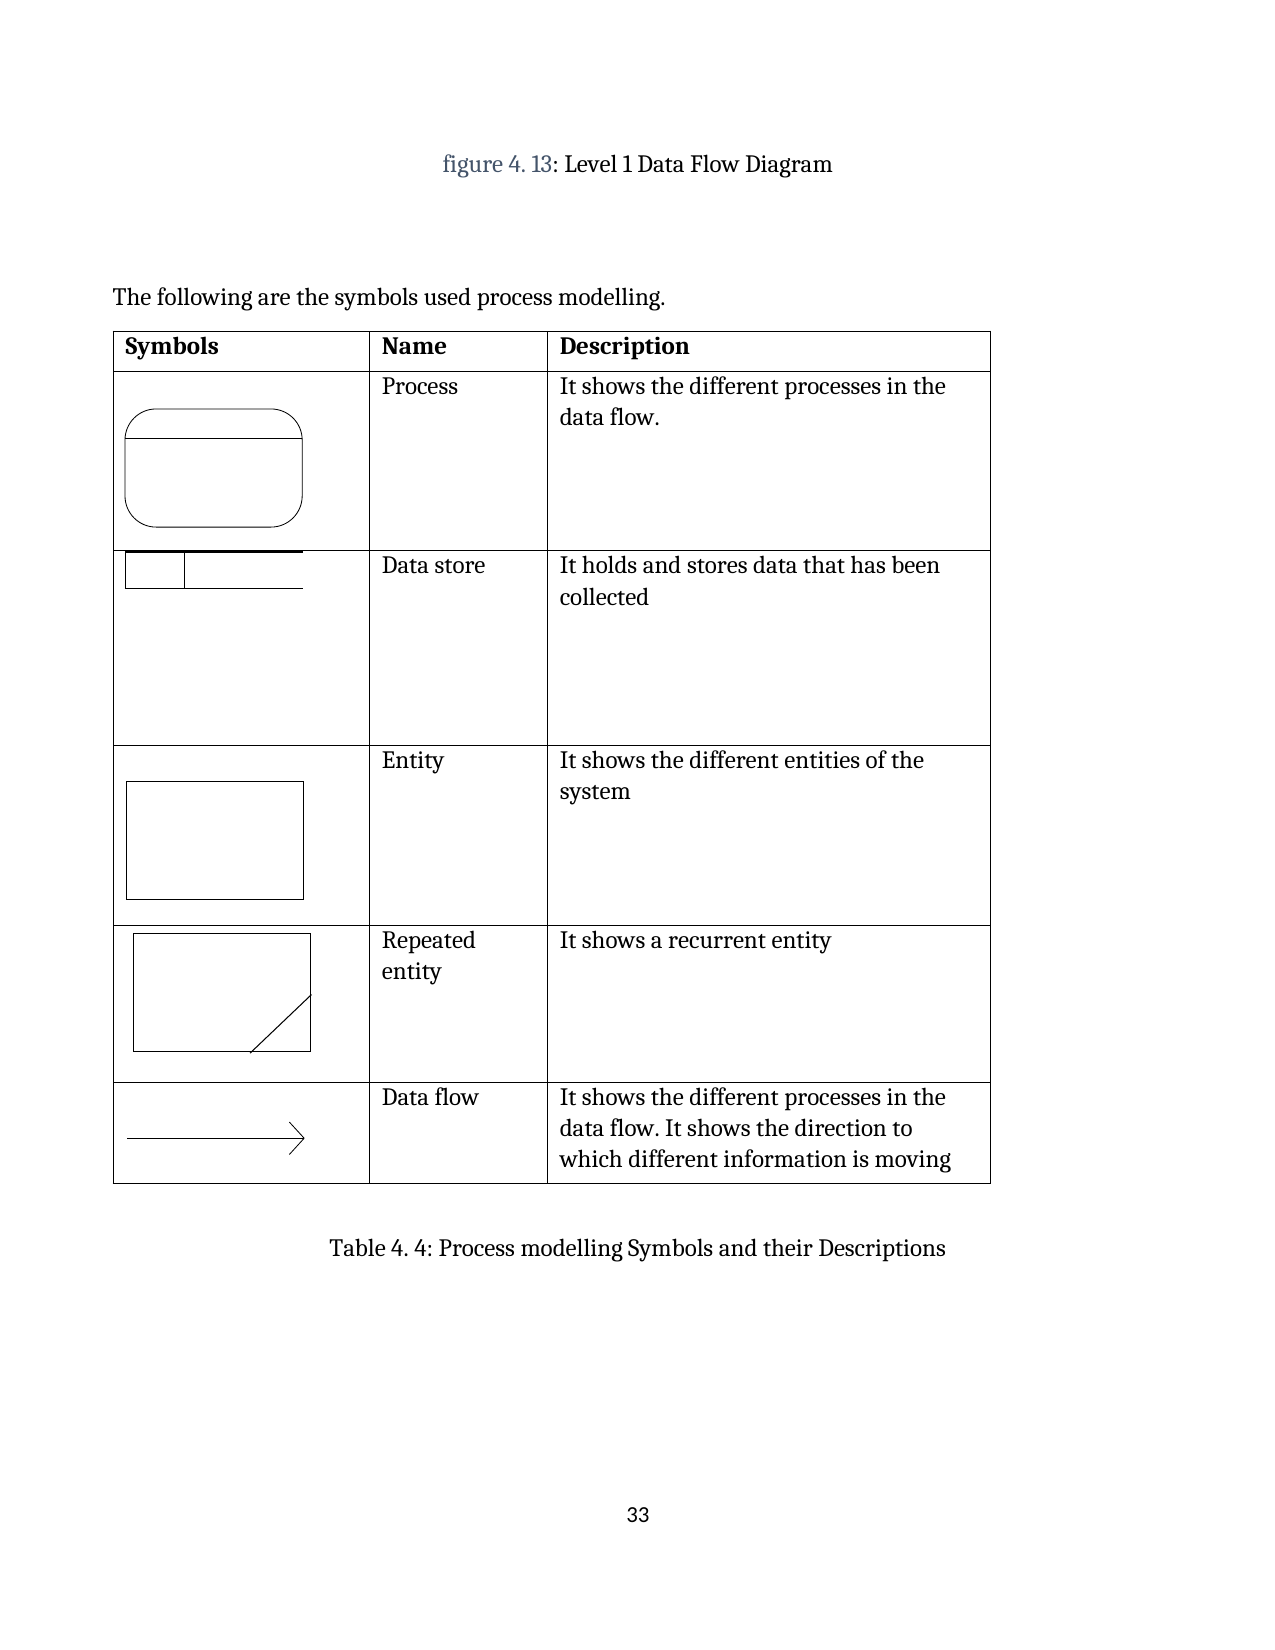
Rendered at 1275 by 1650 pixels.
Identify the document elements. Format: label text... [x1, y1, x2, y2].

table_cell Repeated entity [370, 926, 547, 1082]
table_cell Data flow [370, 1083, 547, 1183]
table_cell [114, 1083, 369, 1183]
table_cell Data store [370, 551, 547, 745]
table_cell It holds and stores data that has been collected [548, 551, 990, 745]
table_header Symbols [114, 332, 369, 371]
table_cell [114, 372, 369, 550]
table_cell It shows a recurrent entity [548, 926, 990, 1082]
table_cell It shows the different entities of the system [548, 746, 990, 925]
text The following are the symbols used process modelling. [112, 283, 1162, 312]
table_cell [114, 926, 369, 1082]
table_cell It shows the different processes in the data flow. It shows the direction to which different information is moving [548, 1083, 990, 1183]
table_cell It shows the different processes in the data flow. [548, 372, 990, 550]
table_header Name [370, 332, 547, 371]
table_cell Process [370, 372, 547, 550]
table_cell [114, 551, 369, 745]
table_header Description [548, 332, 990, 371]
table_cell Entity [370, 746, 547, 925]
text Table 4. 4: Process modelling Symbols and their Descriptions [112, 1234, 1162, 1262]
text figure 4. 13: Level 1 Data Flow Diagram [112, 150, 1162, 179]
table_cell [114, 746, 369, 925]
